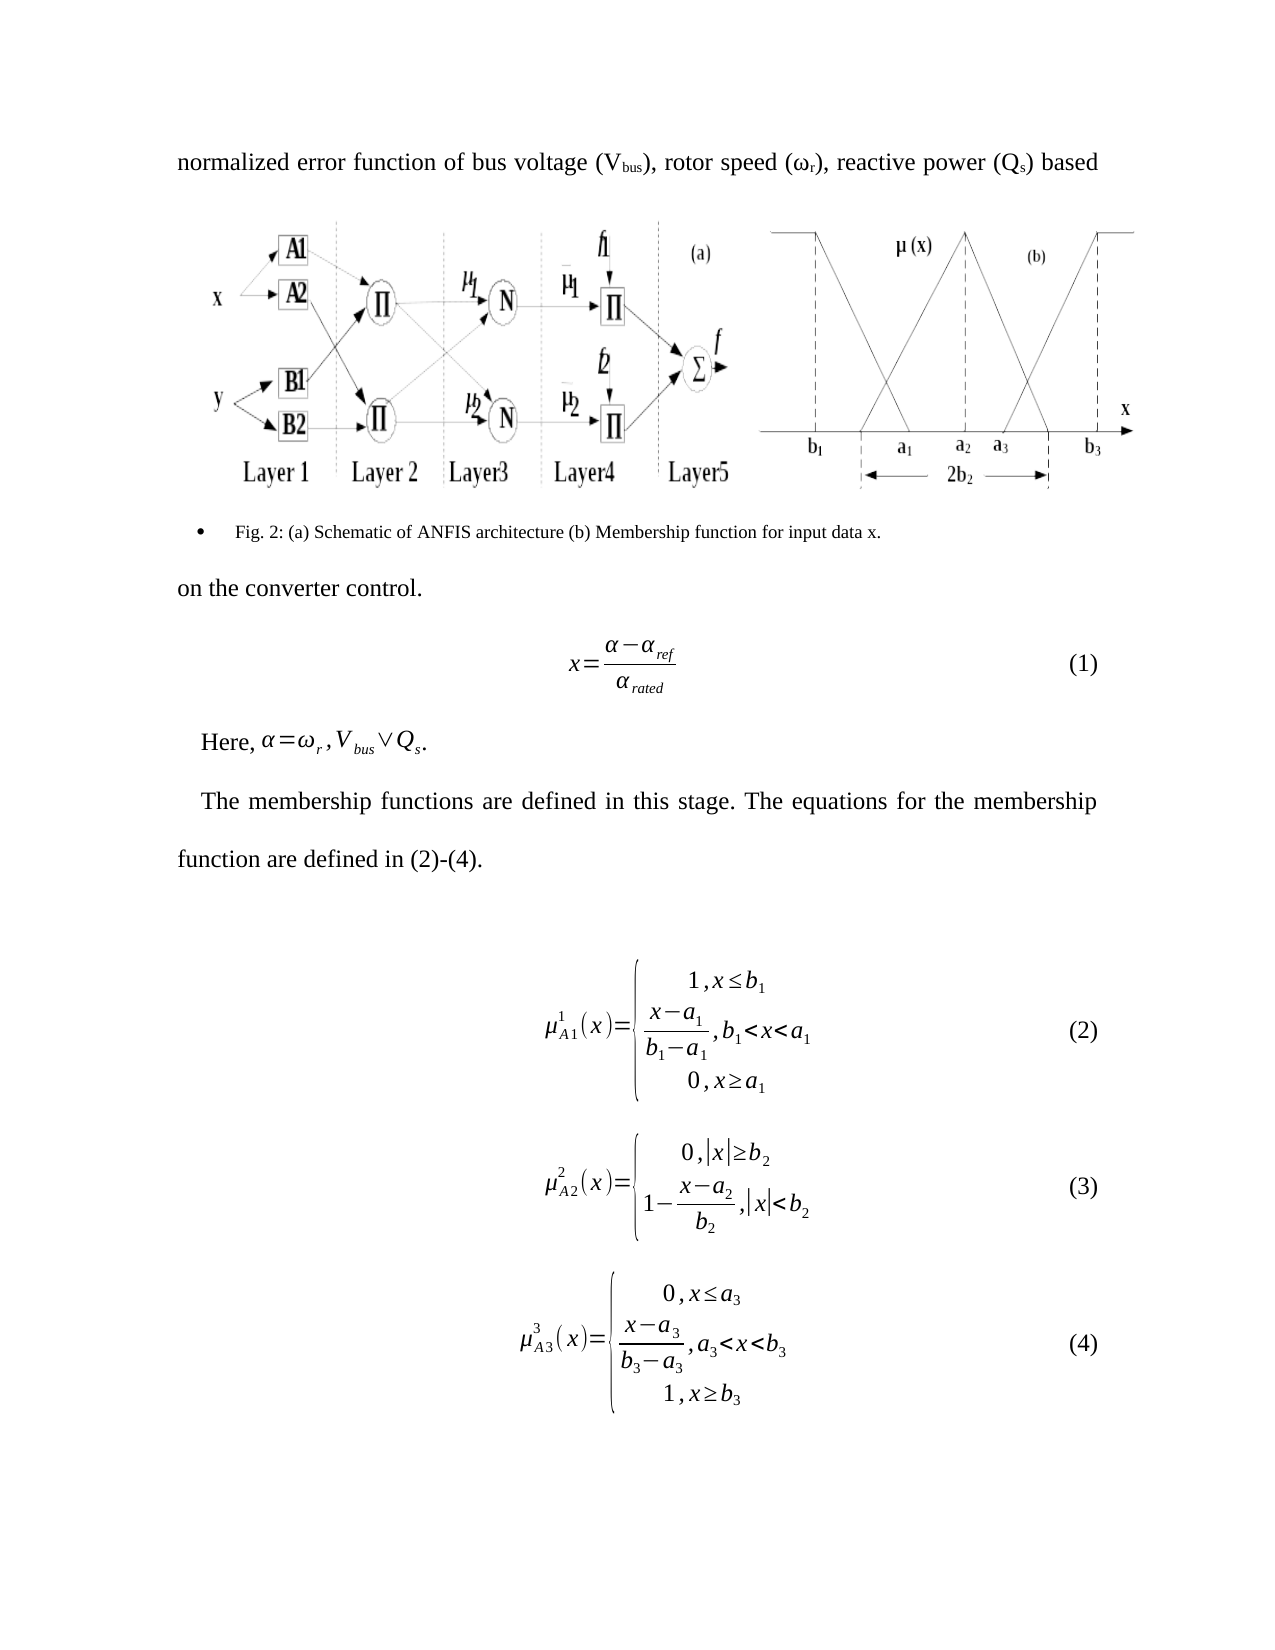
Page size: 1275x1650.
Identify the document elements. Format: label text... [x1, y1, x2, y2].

text (3) [177, 1132, 1098, 1243]
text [177, 147, 1098, 602]
list (1) [177, 631, 1098, 697]
text The membership functions are defined in this stage. The equations for the membership function are defined in (2)-(4). [177, 786, 1098, 872]
text Here, . [177, 726, 1098, 757]
text (2) [177, 959, 1098, 1103]
text (4) [177, 1271, 1098, 1416]
